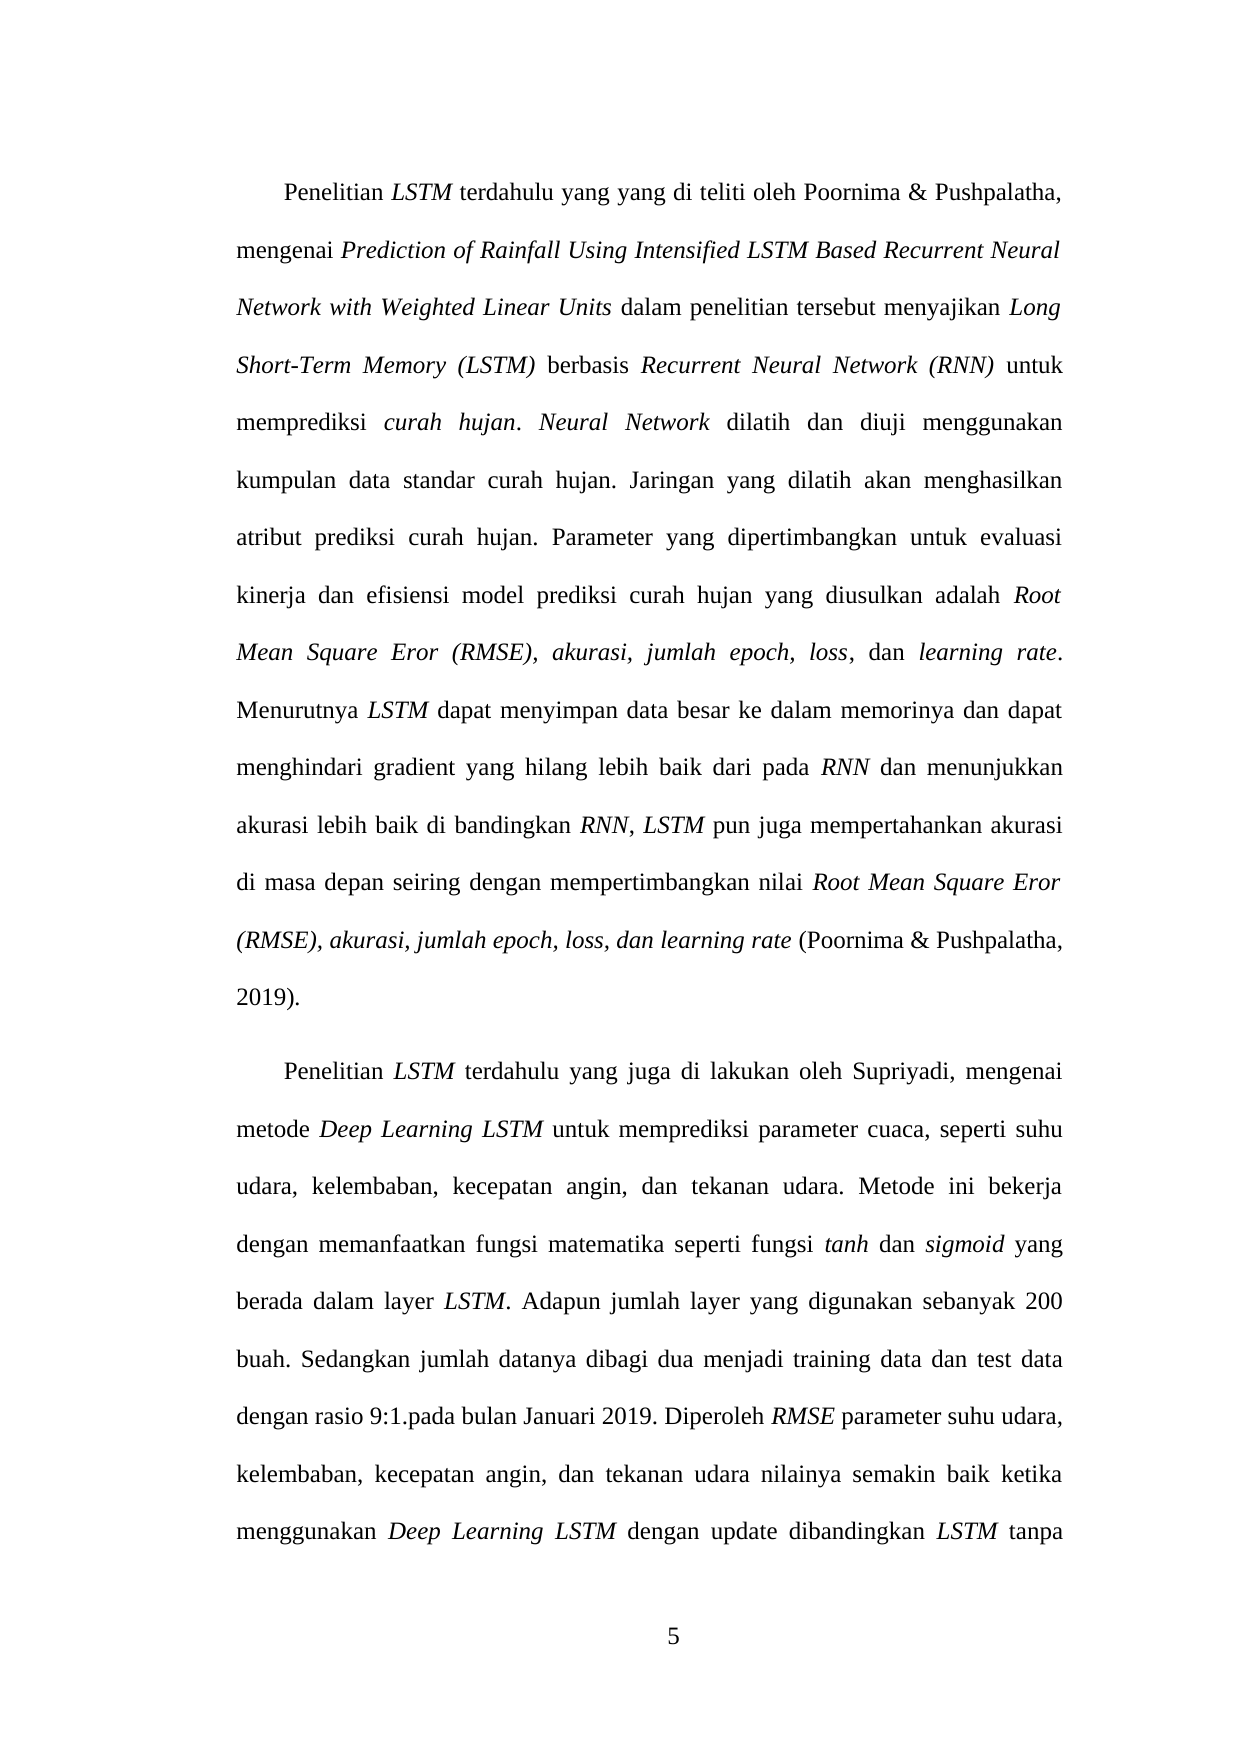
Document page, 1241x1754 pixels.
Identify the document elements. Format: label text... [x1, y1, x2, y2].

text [236, 1056, 1063, 1545]
text Penelitian LSTM terdahulu yang yang di teliti oleh Poornima & Pushpalatha, mengenai Prediction of Rainfall Using Intensified LSTM Based Recurrent Neural Network with Weighted Linear Units dalam penelitian tersebut menyajikan Long Short-Term Memory (LSTM) berbasis Recurrent Neural Network (RNN) untuk memprediksi curah hujan. Neural Network dilatih dan diuji menggunakan kumpulan data standar curah hujan. Jaringan yang dilatih akan menghasilkan atribut prediksi curah hujan. Parameter yang dipertimbangkan untuk evaluasi kinerja dan efisiensi model prediksi curah hujan yang diusulkan adalah Root Mean Square Eror (RMSE), akurasi, jumlah epoch, loss, dan learning rate. Menurutnya LSTM dapat menyimpan data besar ke dalam memorinya dan dapat menghindari gradient yang hilang lebih baik dari pada RNN dan menunjukkan akurasi lebih baik di bandingkan RNN, LSTM pun juga mempertahankan akurasi di masa depan seiring dengan mempertimbangkan nilai Root Mean Square Eror (RMSE), akurasi, jumlah epoch, loss, dan learning rate . [236, 177, 1063, 1011]
